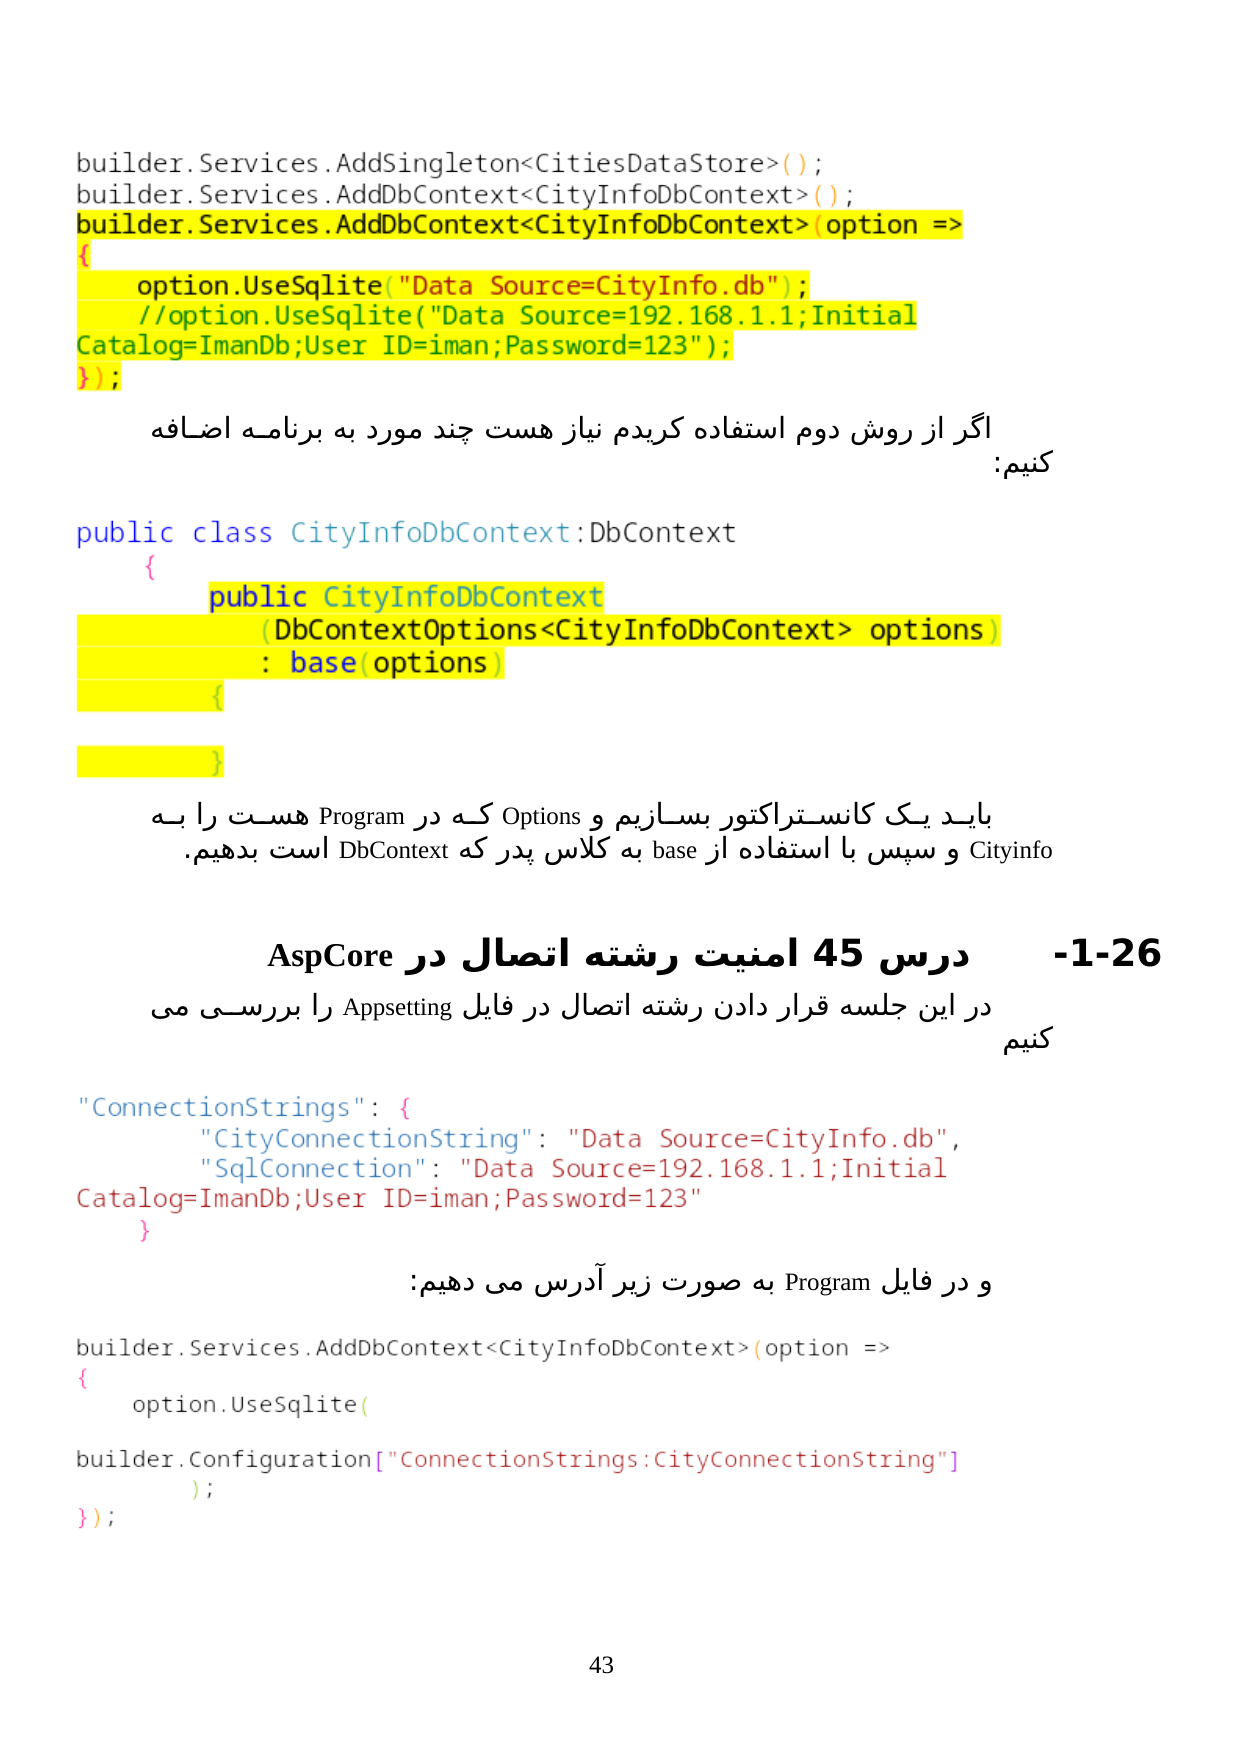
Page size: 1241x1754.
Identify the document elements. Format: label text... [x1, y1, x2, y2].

text و در فایل Program به صورت زیر آدرس می دهیم: [150, 1263, 1053, 1297]
text درس 45 امنیت رشته اتصال در AspCore [150, 932, 1053, 975]
text اگر از روش دوم استفاده کریدم نیاز هست چند مورد به برنامه اضافه کنیم: [150, 411, 1053, 479]
text در این جلسه قرار دادن رشته اتصال در فایل Appsetting را بررسی می کنیم [150, 988, 1053, 1056]
text باید یک کانستراکتور بسازیم و Options که در Program هست را به Cityinfo و سپس با استفاده از base به کلاس پدر که DbContext است بدهیم. [150, 797, 1053, 865]
